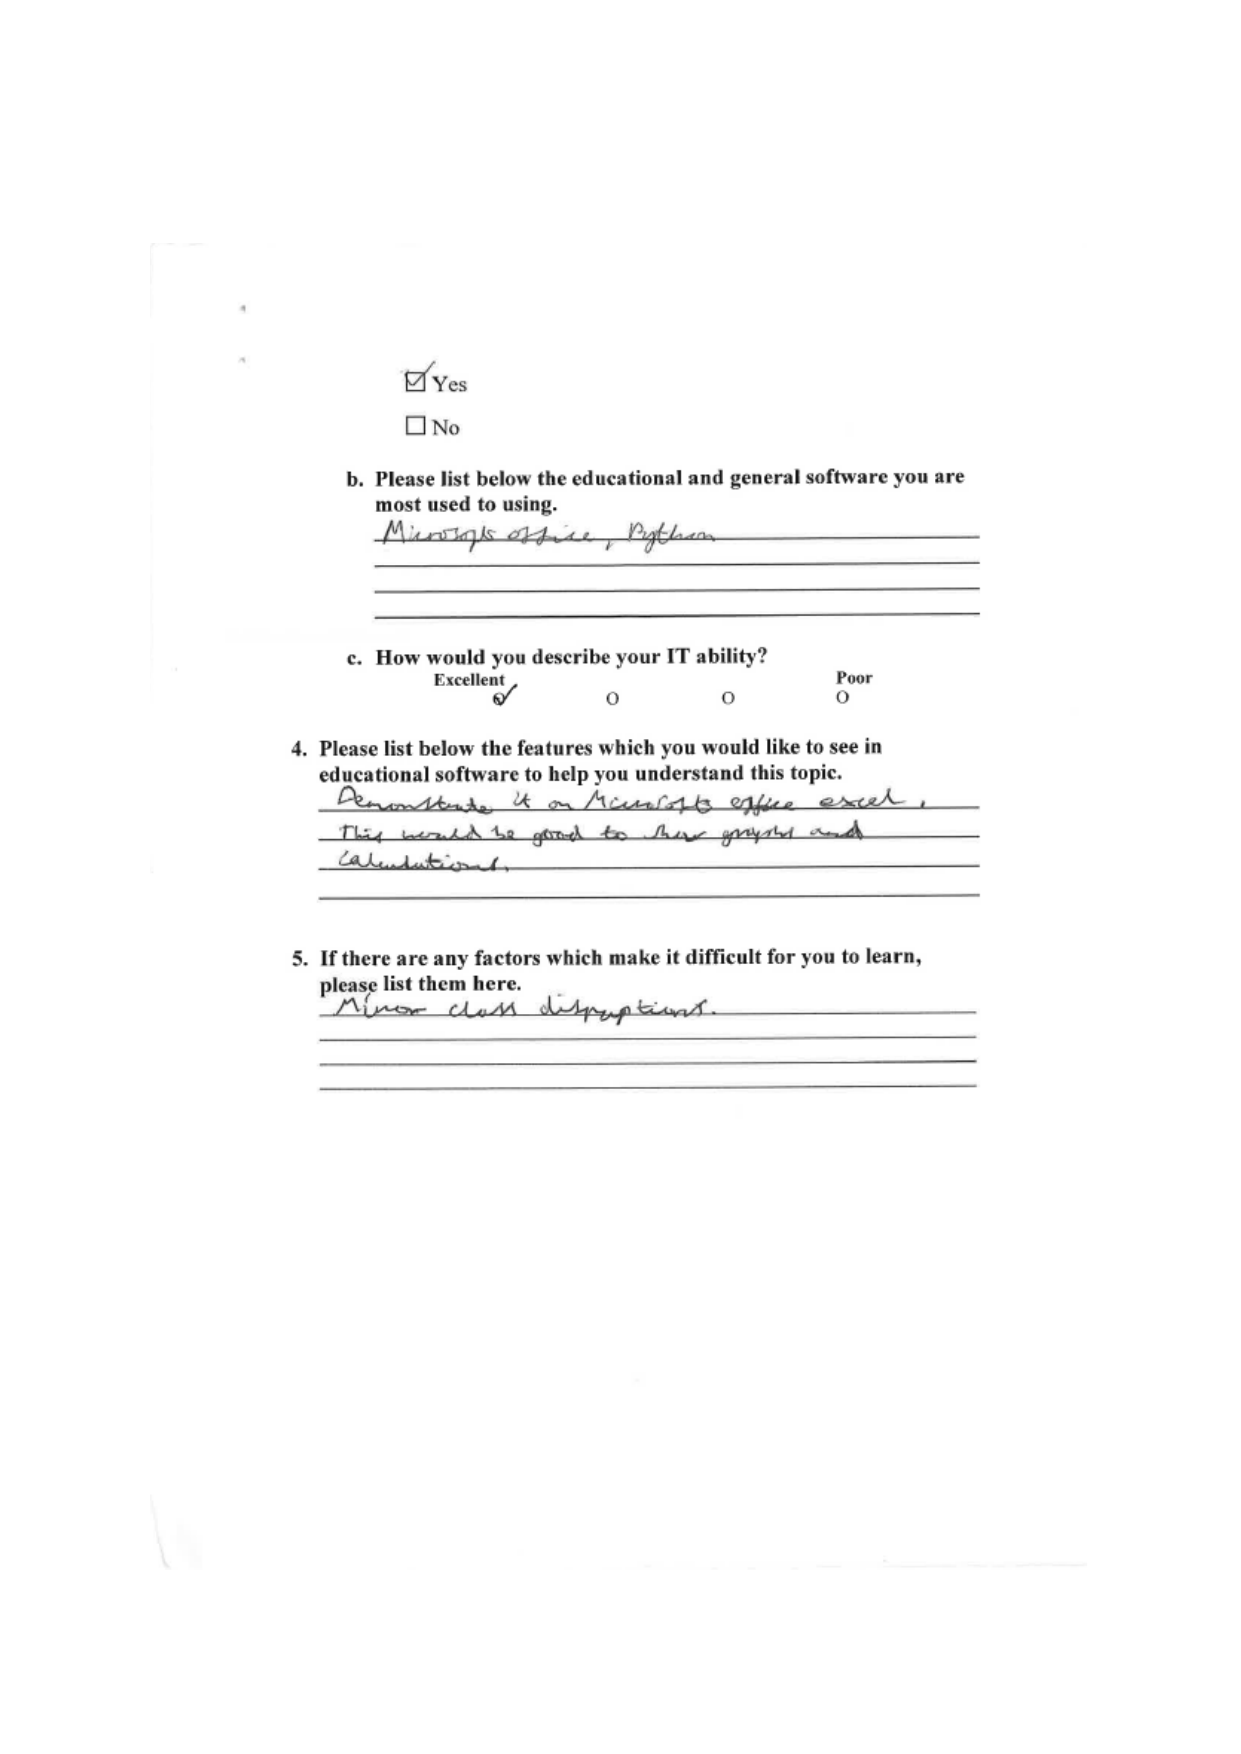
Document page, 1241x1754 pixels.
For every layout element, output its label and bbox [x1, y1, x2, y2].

picture [150, 243, 1088, 1570]
